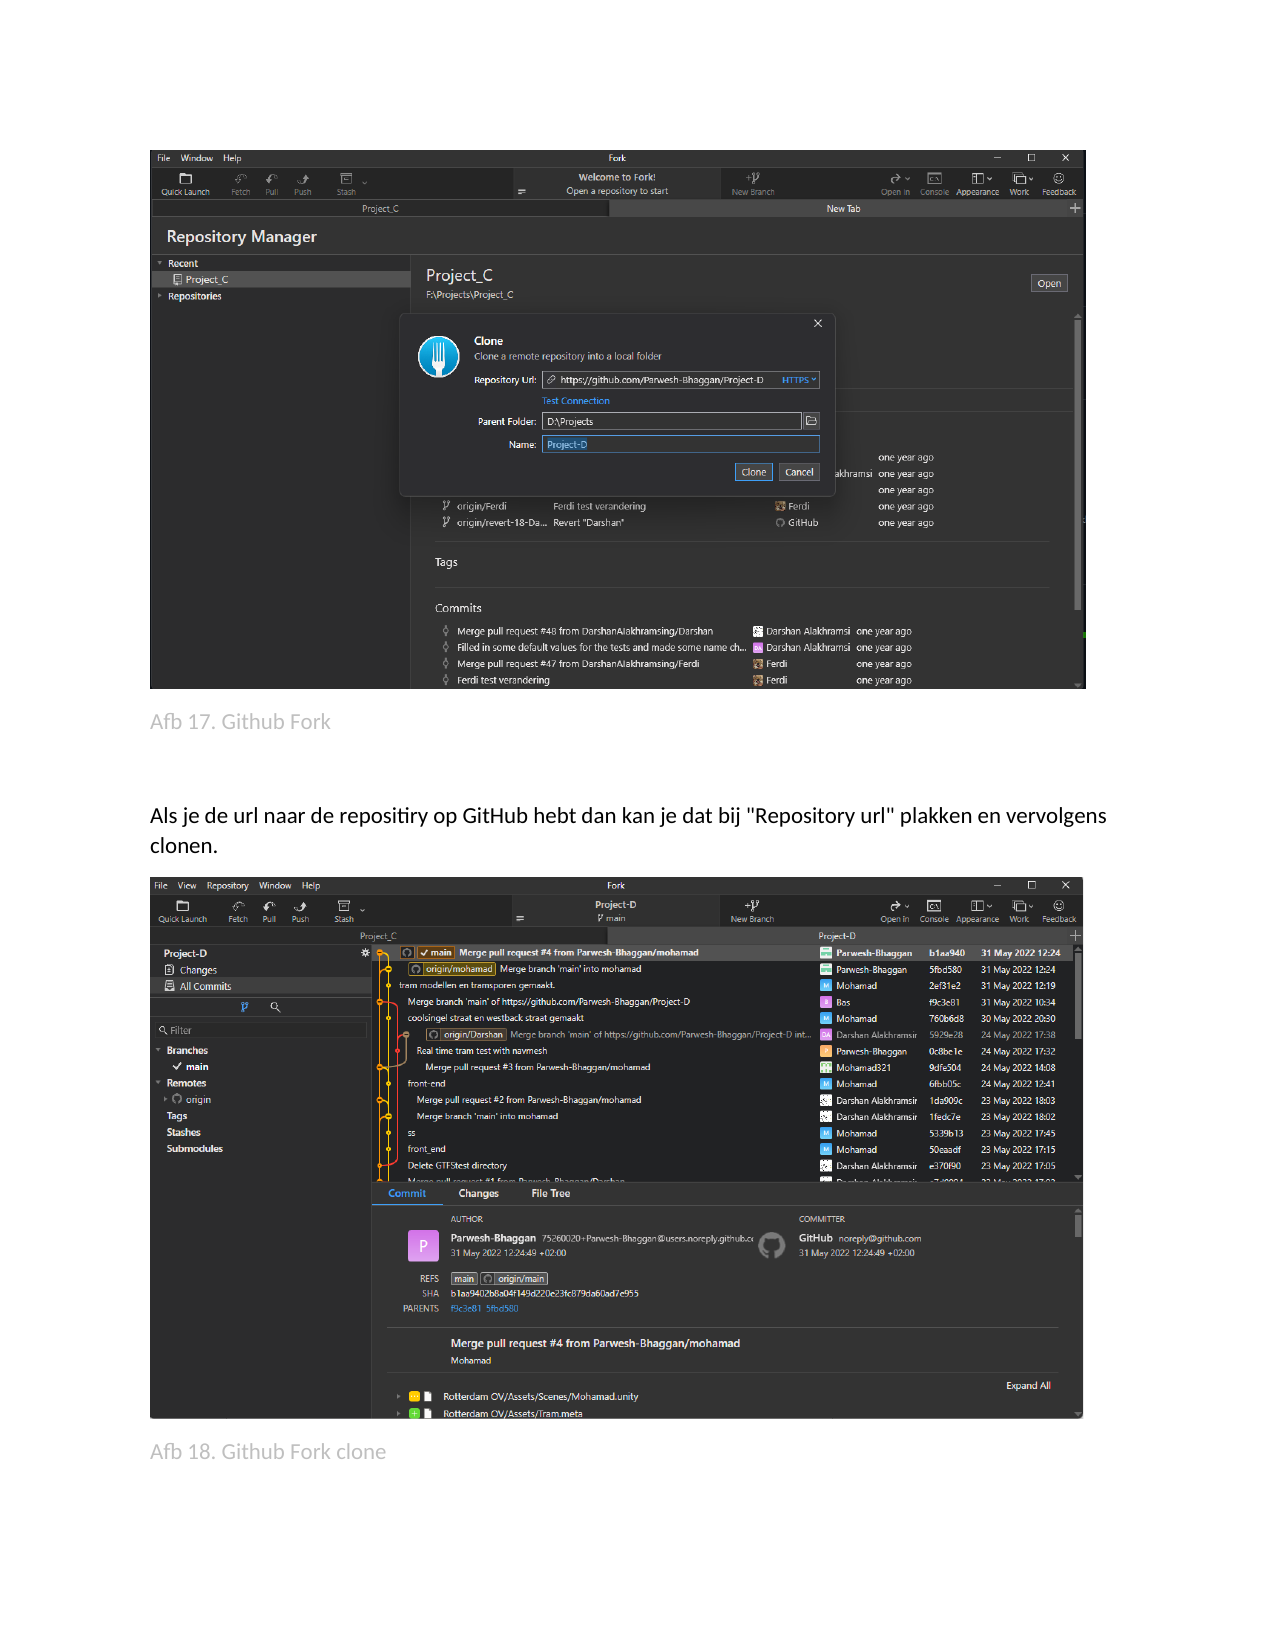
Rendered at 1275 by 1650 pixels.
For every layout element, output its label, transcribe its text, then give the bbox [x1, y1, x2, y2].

picture [150, 150, 1086, 689]
text Als je de url naar de repositiry op GitHub hebt dan kan je dat bij "Repository url" plakken en vervolgens clonen. [150, 801, 1125, 859]
text Afb 17. Github Fork [150, 707, 1125, 735]
text Afb 18. Github Fork clone [150, 1437, 1125, 1465]
picture [150, 877, 1084, 1419]
